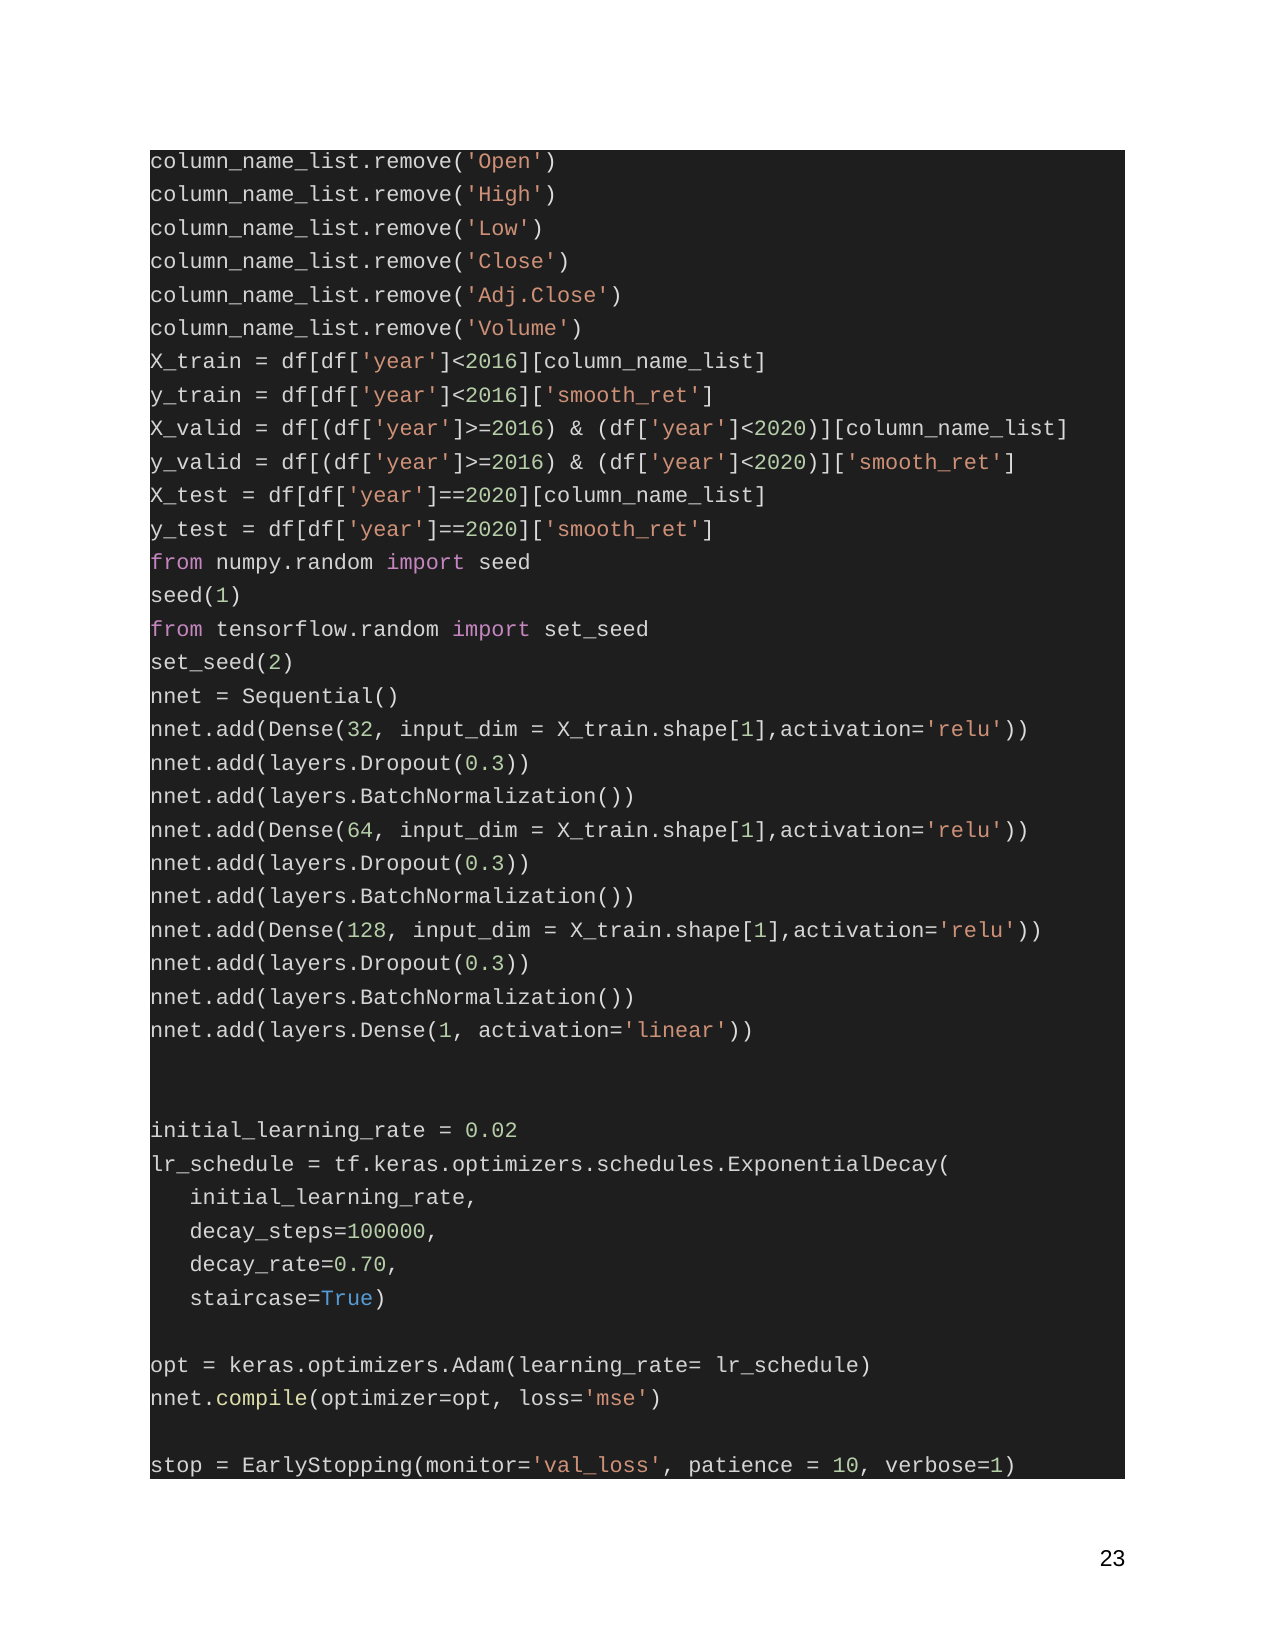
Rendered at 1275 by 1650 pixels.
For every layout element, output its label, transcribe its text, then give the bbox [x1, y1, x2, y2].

text nnet.add(Dense(32, input_dim = X_train.shape[1],activation='relu')) [150, 718, 1125, 743]
text column_name_list.remove('Open') [150, 150, 1125, 175]
text stop = EarlyStopping(monitor='val_loss', patience = 10, verbose=1) [150, 1454, 1125, 1479]
text column_name_list.remove('Volume') [150, 317, 1125, 342]
text X_test = df[df['year']==2020][column_name_list] [150, 484, 1125, 509]
text column_name_list.remove('Low') [150, 217, 1125, 242]
text y_train = df[df['year']<2016]['smooth_ret'] [150, 384, 1125, 409]
text column_name_list.remove('Close') [150, 250, 1125, 275]
text nnet.add(layers.Dropout(0.3)) [150, 952, 1125, 977]
text nnet = Sequential() [150, 685, 1125, 710]
text lr_schedule = tf.keras.optimizers.schedules.ExponentialDecay( [150, 1153, 1125, 1178]
text decay_steps=100000, [150, 1220, 1125, 1245]
text nnet.add(Dense(128, input_dim = X_train.shape[1],activation='relu')) [150, 919, 1125, 944]
text nnet.add(layers.Dense(1, activation='linear')) [150, 1019, 1125, 1044]
text initial_learning_rate, [150, 1187, 1125, 1211]
text opt = keras.optimizers.Adam(learning_rate= lr_schedule) [150, 1354, 1125, 1378]
text X_train = df[df['year']<2016][column_name_list] [150, 351, 1125, 375]
text nnet.compile(optimizer=opt, loss='mse') [150, 1387, 1125, 1412]
text set_seed(2) [150, 652, 1125, 676]
text from tensorflow.random import set_seed [150, 618, 1125, 643]
text column_name_list.remove('High') [150, 183, 1125, 208]
text column_name_list.remove('Adj.Close') [150, 284, 1125, 308]
text nnet.add(layers.BatchNormalization()) [150, 886, 1125, 910]
text nnet.add(layers.BatchNormalization()) [150, 986, 1125, 1011]
text initial_learning_rate = 0.02 [150, 1120, 1125, 1144]
text nnet.add(layers.Dropout(0.3)) [150, 752, 1125, 777]
text decay_rate=0.70, [150, 1253, 1125, 1278]
text nnet.add(layers.Dropout(0.3)) [150, 852, 1125, 877]
text y_valid = df[(df['year']>=2016) & (df['year']<2020)]['smooth_ret'] [150, 451, 1125, 476]
text y_test = df[df['year']==2020]['smooth_ret'] [150, 518, 1125, 543]
text seed(1) [150, 585, 1125, 609]
text nnet.add(Dense(64, input_dim = X_train.shape[1],activation='relu')) [150, 819, 1125, 843]
text from numpy.random import seed [150, 551, 1125, 576]
text staircase=True) [150, 1287, 1125, 1312]
text X_valid = df[(df['year']>=2016) & (df['year']<2020)][column_name_list] [150, 417, 1125, 442]
text nnet.add(layers.BatchNormalization()) [150, 785, 1125, 810]
